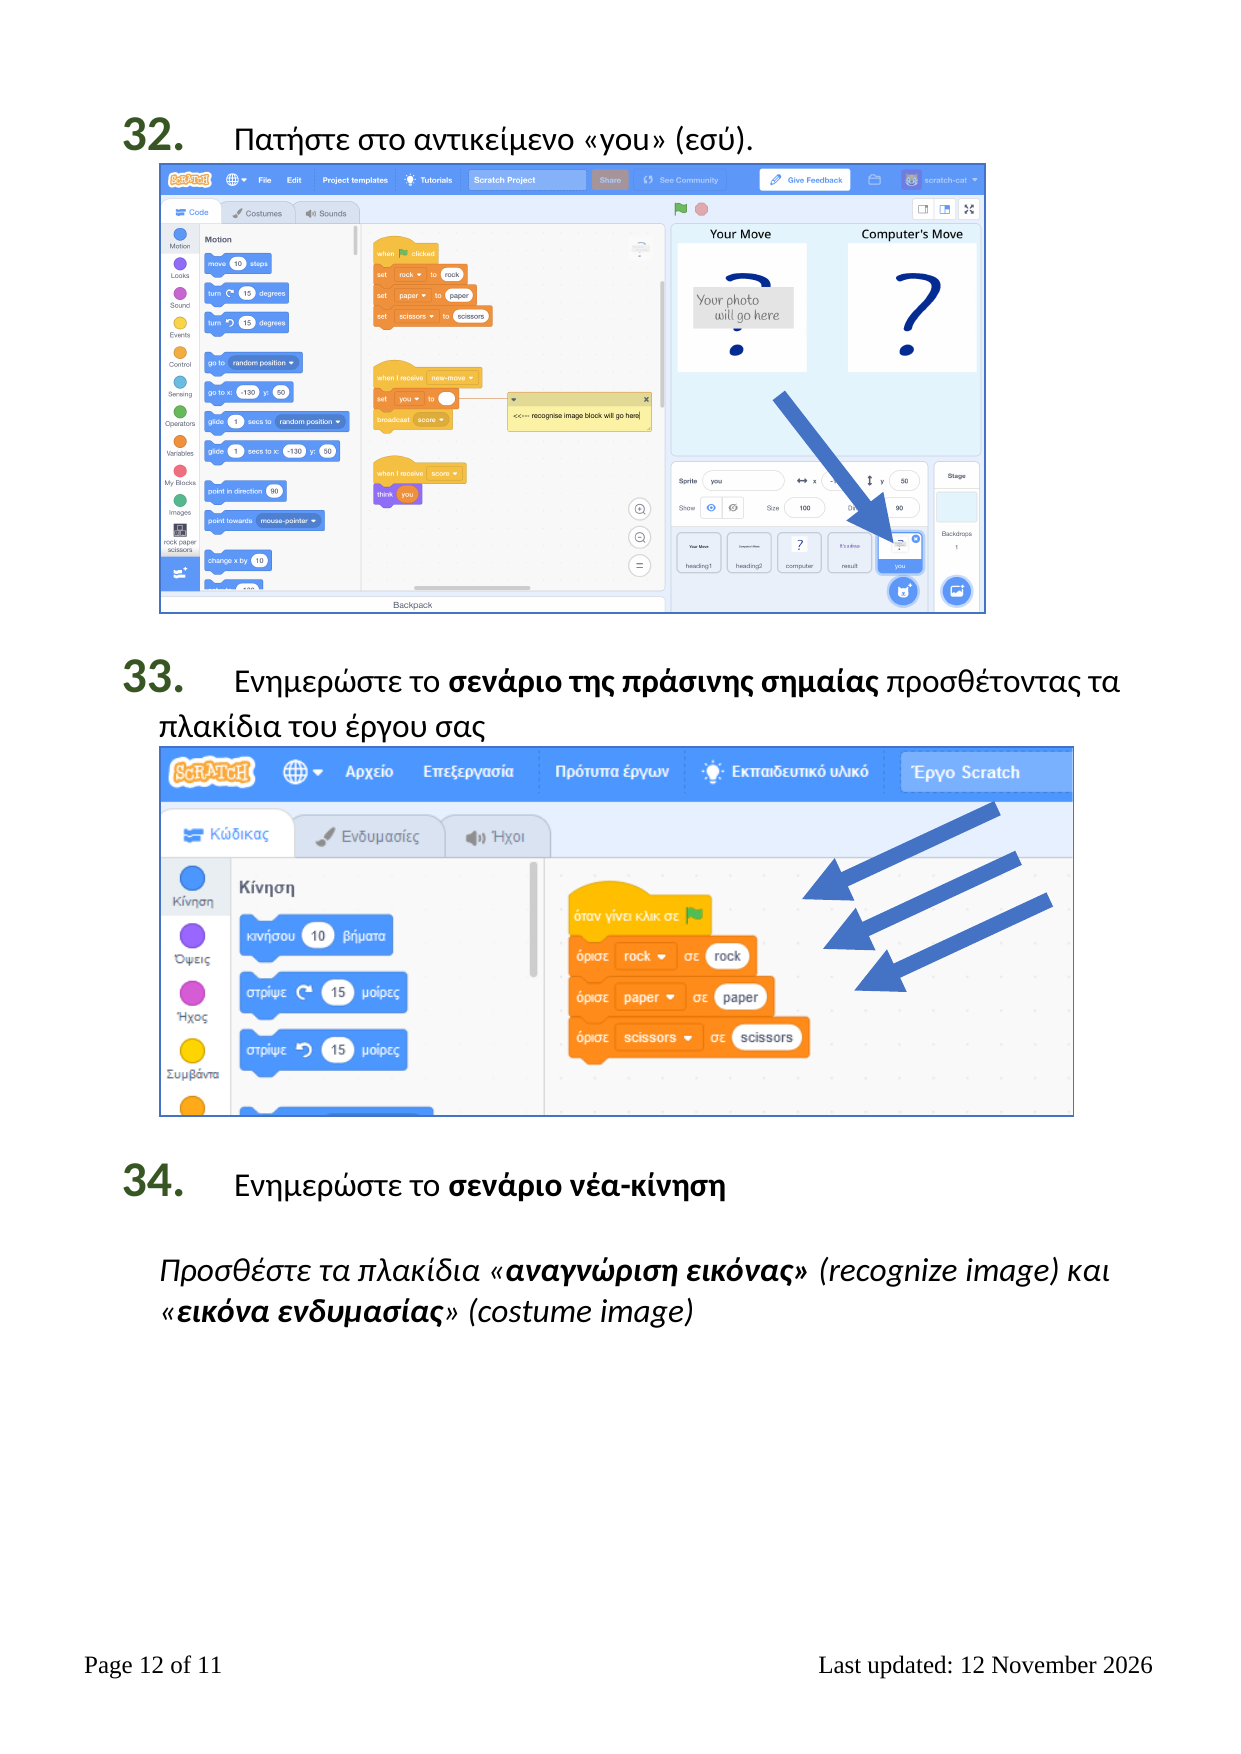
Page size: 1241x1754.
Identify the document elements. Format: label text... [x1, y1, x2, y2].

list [159, 1209, 1164, 1331]
picture [161, 748, 1073, 1115]
picture [161, 165, 984, 612]
list Ενημερώστε το σενάριο νέα-κίνηση [121, 1148, 1164, 1209]
